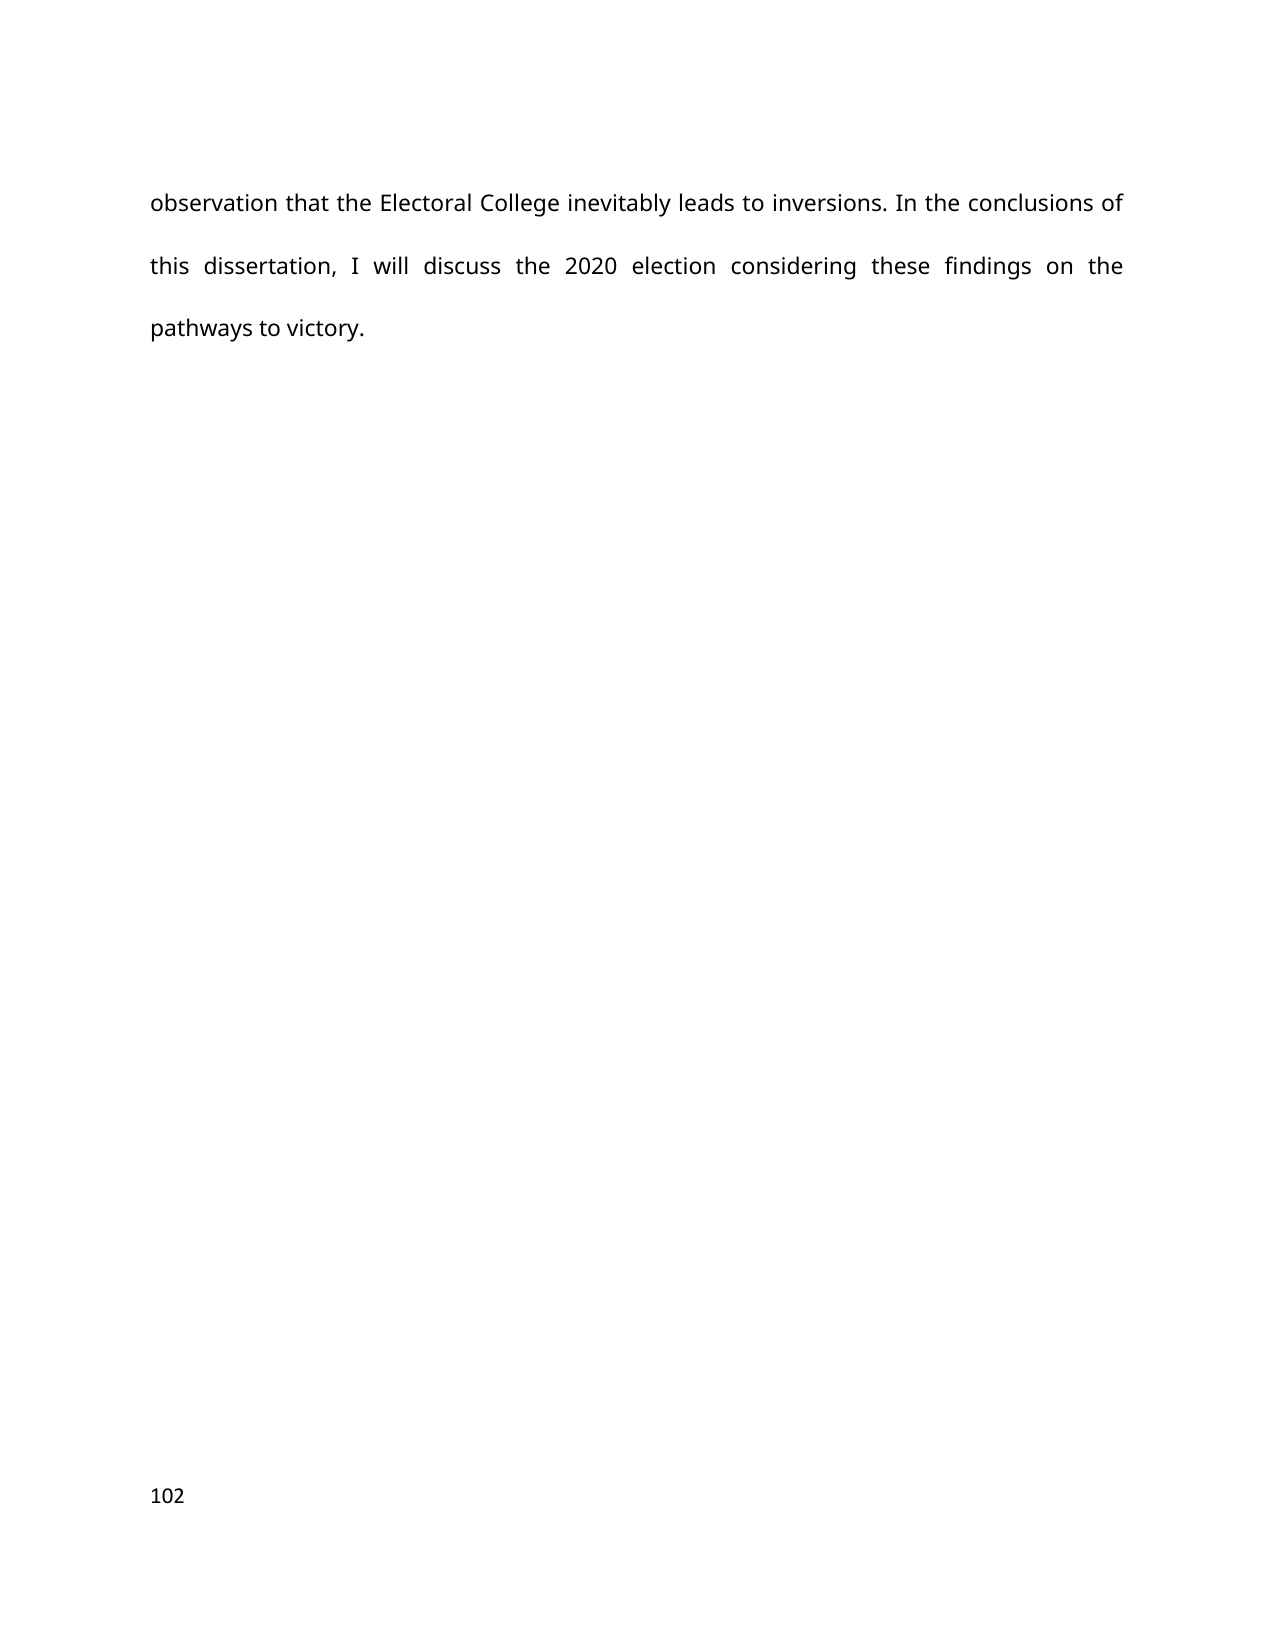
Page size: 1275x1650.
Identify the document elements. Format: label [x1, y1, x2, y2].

text [150, 187, 1125, 343]
